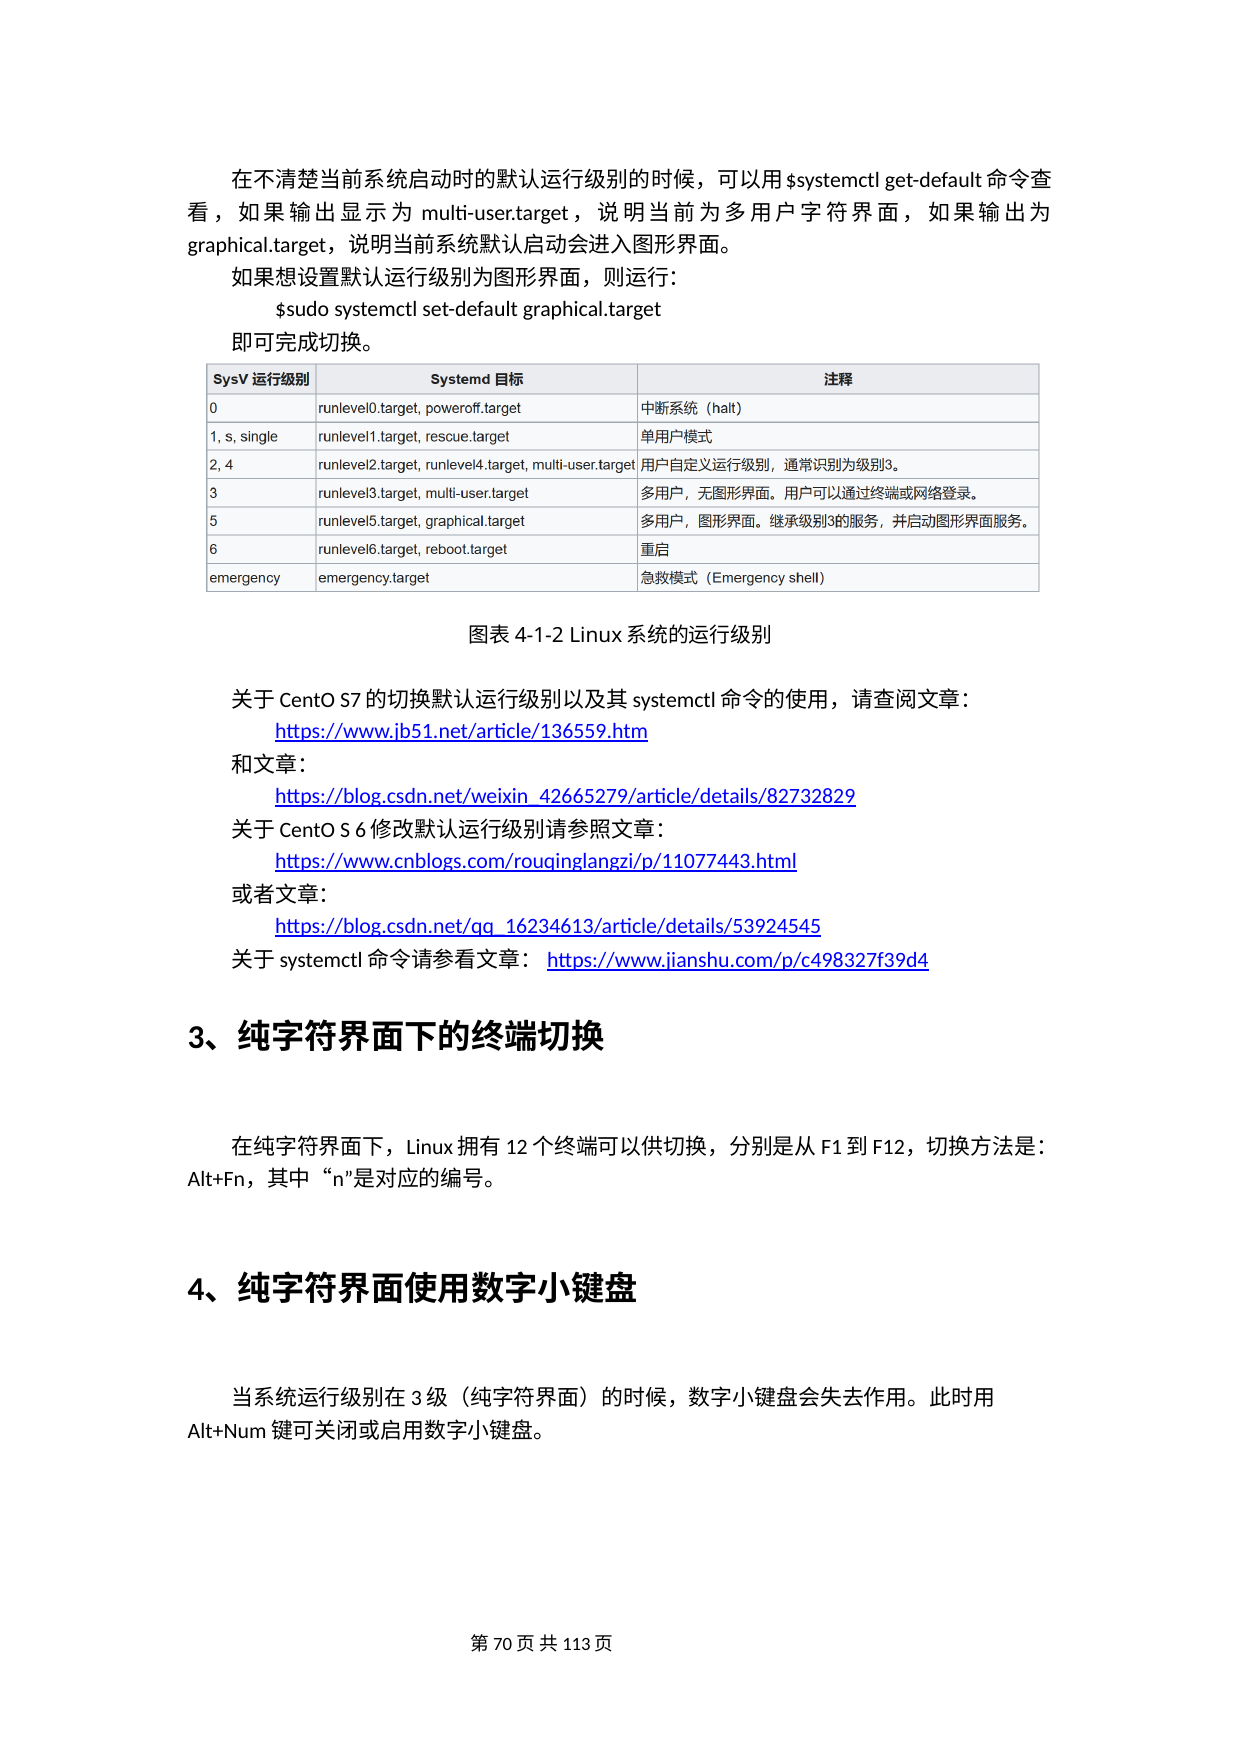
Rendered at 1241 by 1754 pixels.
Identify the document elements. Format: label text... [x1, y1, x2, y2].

text 或者文章： [187, 877, 1053, 909]
text $sudo systemctl set-default graphical.target [187, 292, 1053, 324]
text https://blog.csdn.net/weixin_42665279/article/details/82732829 [231, 779, 1053, 812]
text https://www.cnblogs.com/rouqinglangzi/p/11077443.html [231, 844, 1053, 877]
subtitle 3、纯字符界面下的终端切换 [187, 1002, 1053, 1067]
text Alt+Fn，其中“n”是对应的编号。 [187, 1161, 1053, 1193]
text 图表 4-1-2 Linux系统的运行级别 [187, 617, 1053, 649]
text 即可完成切换。 [187, 324, 1053, 357]
text 关于CentO S7的切换默认运行级别以及其systemctl命令的使用，请查阅文章： [187, 682, 1053, 714]
subtitle 4、纯字符界面使用数字小键盘 [187, 1253, 1053, 1318]
text 当系统运行级别在3级（纯字符界面）的时候，数字小键盘会失去作用。此时用Alt+Num键可关闭或启用数字小键盘。 [187, 1380, 1053, 1445]
text 如果想设置默认运行级别为图形界面，则运行： [187, 259, 1053, 292]
text 和文章： [187, 747, 1053, 779]
text 在不清楚当前系统启动时的默认运行级别的时候，可以用$systemctl get-default命令查看，如果输出显示为multi-user.target，说明当前为多用户字符界面，如果输出为graphical.target，说明当前系统默认启动会进入图形界面。 [187, 162, 1053, 259]
text https://blog.csdn.net/qq_16234613/article/details/53924545 [231, 909, 1053, 942]
text 在纯字符界面下，Linux拥有12个终端可以供切换，分别是从F1到F12，切换方法是： [187, 1128, 1053, 1161]
text https://www.jb51.net/article/136559.htm [231, 714, 1053, 747]
text 关于CentO S 6修改默认运行级别请参照文章： [187, 812, 1053, 844]
text 关于systemctl命令请参看文章： https://www.jianshu.com/p/c498327f39d4 [187, 942, 1053, 974]
picture [187, 357, 1053, 604]
